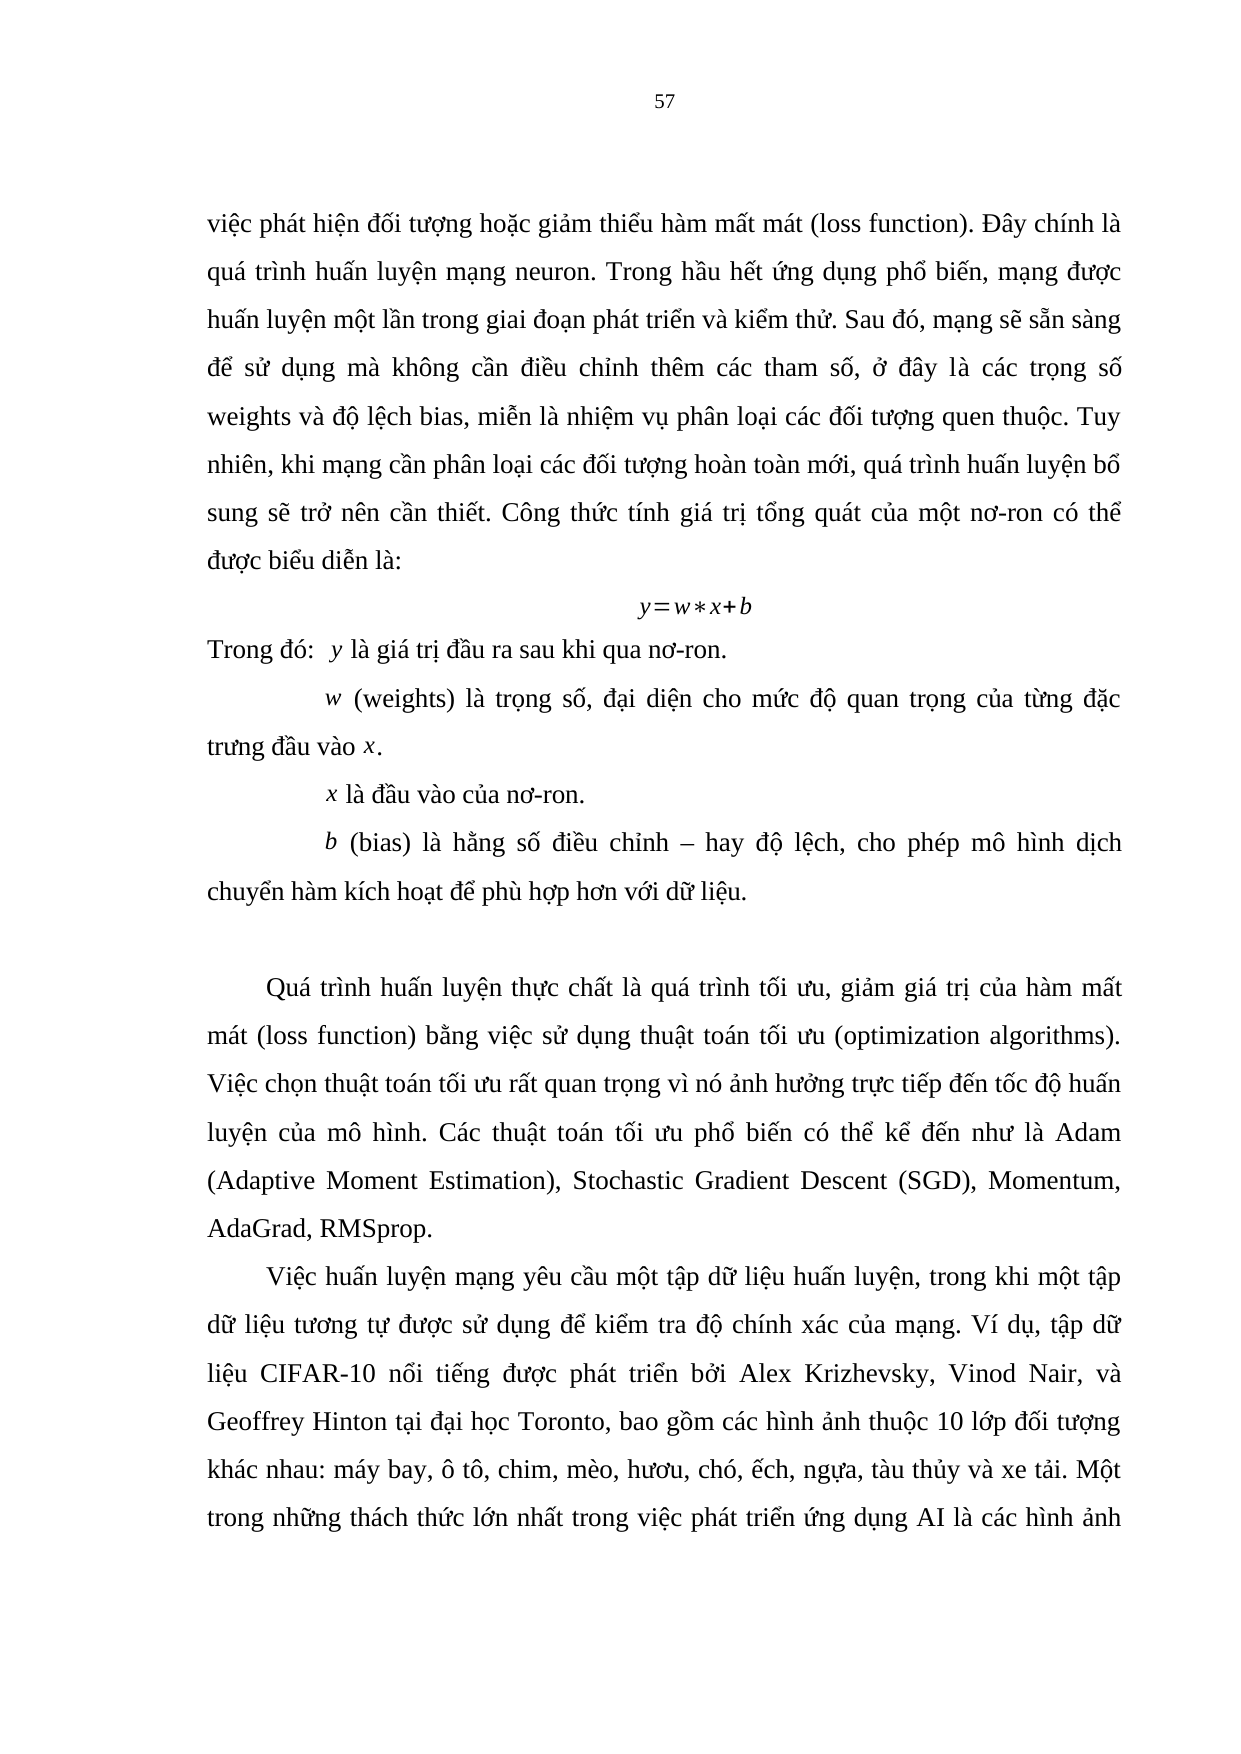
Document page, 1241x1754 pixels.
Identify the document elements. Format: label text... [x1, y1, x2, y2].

text (bias) là hằng số điều chỉnh – hay độ lệch, cho phép mô hình dịch chuyển hàm kích hoạt để phù hợp hơn với dữ liệu. [207, 826, 1122, 906]
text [207, 207, 1122, 576]
text (weights) là trọng số, đại diện cho mức độ quan trọng của từng đặc trưng đầu vào . [207, 682, 1122, 761]
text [207, 1260, 1122, 1533]
text Trong đó: là giá trị đầu ra sau khi qua nơ-ron. [207, 633, 1122, 664]
text là đầu vào của nơ-ron. [207, 778, 1122, 809]
text Quá trình huấn luyện thực chất là quá trình tối ưu, giảm giá trị của hàm mất mát (loss function) bằng việc sử dụng thuật toán tối ưu (optimization algorithms). Việc chọn thuật toán tối ưu rất quan trọng vì nó ảnh hưởng trực tiếp đến tốc độ huấn luyện của mô hình. Các thuật toán tối ưu phổ biến có thể kể đến như là Adam (Adaptive Moment Estimation), Stochastic Gradient Descent (SGD), Momentum, AdaGrad, RMSprop. [207, 971, 1122, 1243]
